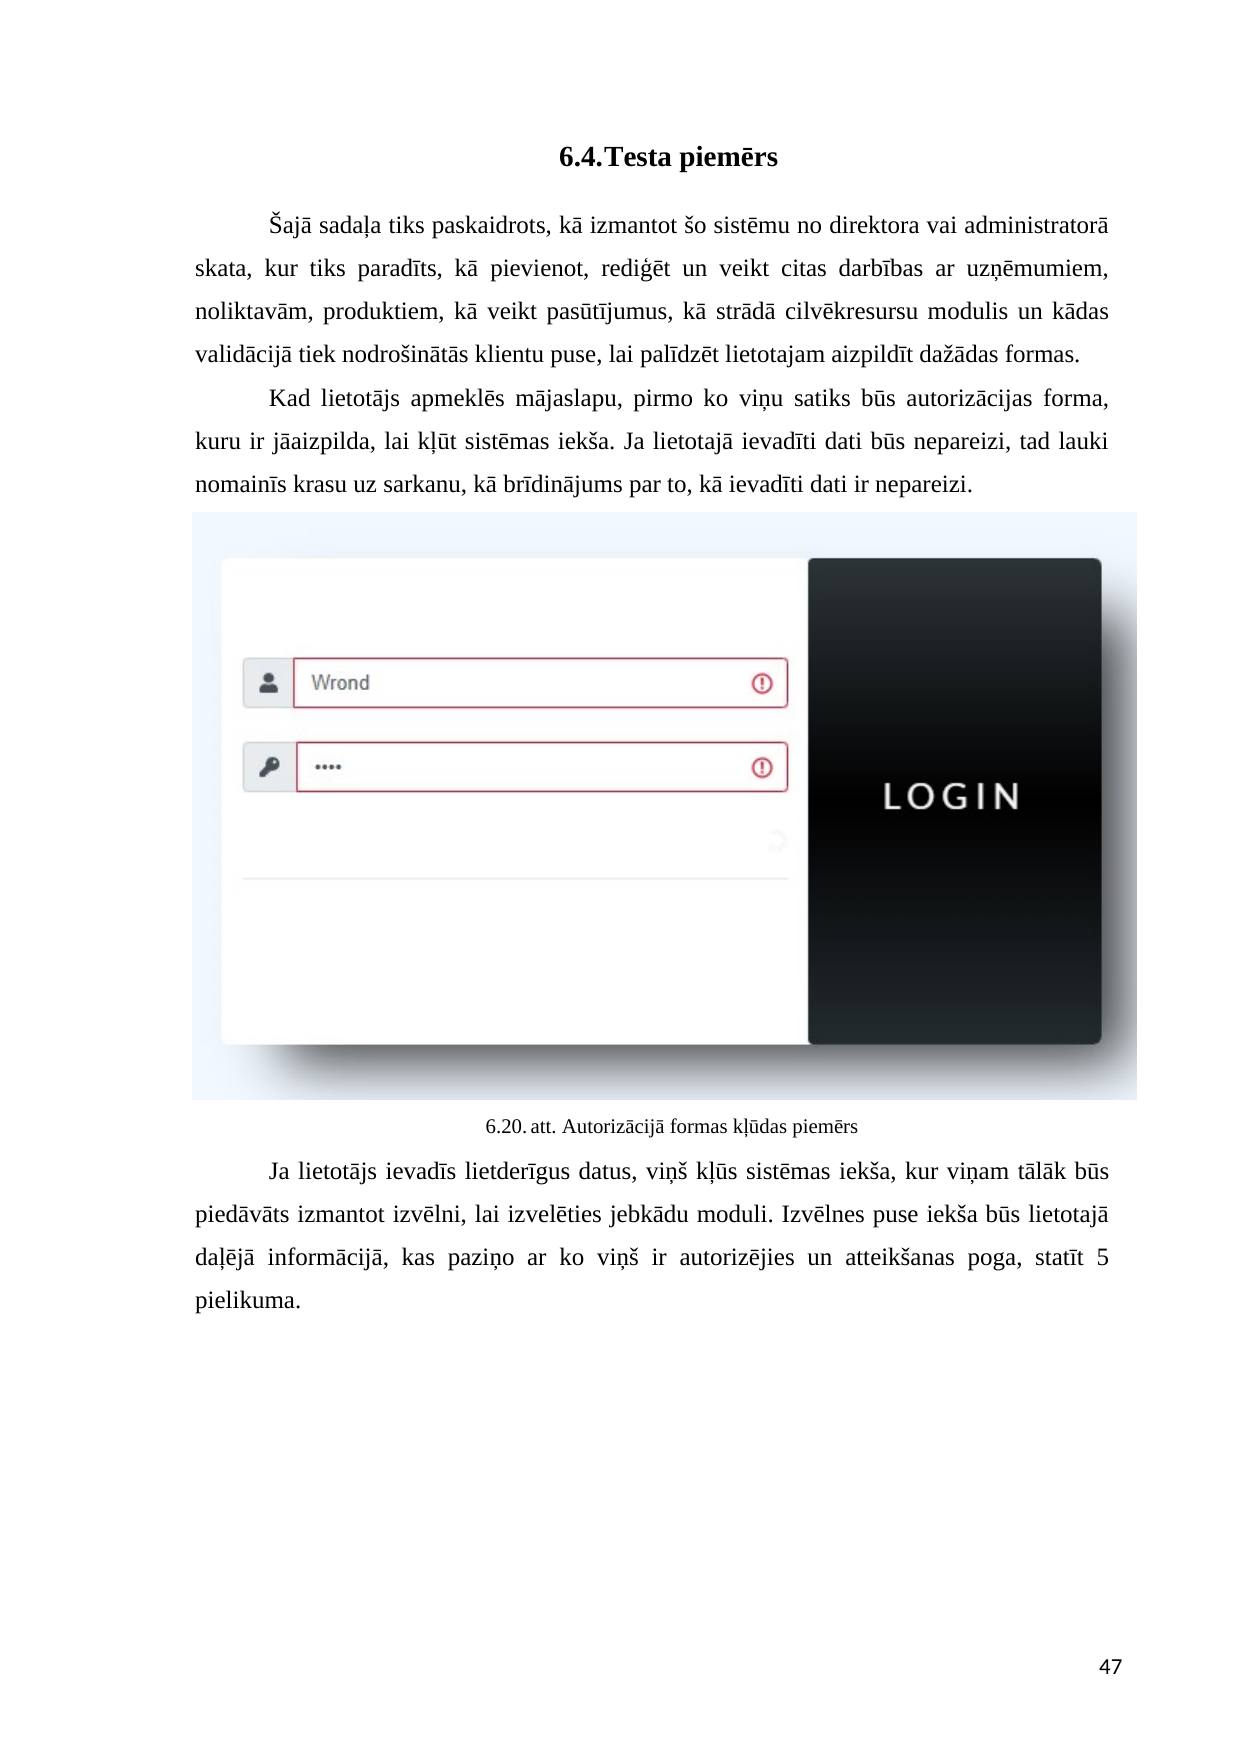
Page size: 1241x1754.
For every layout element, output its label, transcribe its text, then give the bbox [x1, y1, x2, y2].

picture [192, 512, 1137, 1100]
text Šajā sadaļa tiks paskaidrots, kā izmantot šo sistēmu no direktora vai administratorā skata, kur tiks paradīts, kā pievienot, rediģēt un veikt citas darbības ar uzņēmumiem, noliktavām, produktiem, kā veikt pasūtījumus, kā strādā cilvēkresursu modulis un kādas validācijā tiek nodrošinātās klientu puse, lai palīdzēt lietotajam aizpildīt dažādas formas. [195, 210, 1110, 368]
text Kad lietotājs apmeklēs mājaslapu, pirmo ko viņu satiks būs autorizācijas forma, kuru ir jāaizpilda, lai kļūt sistēmas iekša. Ja lietotajā ievadīti dati būs nepareizi, tad lauki nomainīs krasu uz sarkanu, kā brīdinājums par to, kā ievadīti dati ir nepareizi. [195, 383, 1110, 498]
text Ja lietotājs ievadīs lietderīgus datus, viņš kļūs sistēmas iekša, kur viņam tālāk būs piedāvāts izmantot izvēlni, lai izvelēties jebkādu moduli. Izvēlnes puse iekša būs lietotajā daļējā informācijā, kas paziņo ar ko viņš ir autorizējies un atteikšanas poga, statīt 5 pielikuma. [195, 1156, 1110, 1314]
list Testa piemērs [215, 139, 1122, 172]
list att. Autorizācijā formas kļūdas piemērs [221, 1113, 1122, 1138]
